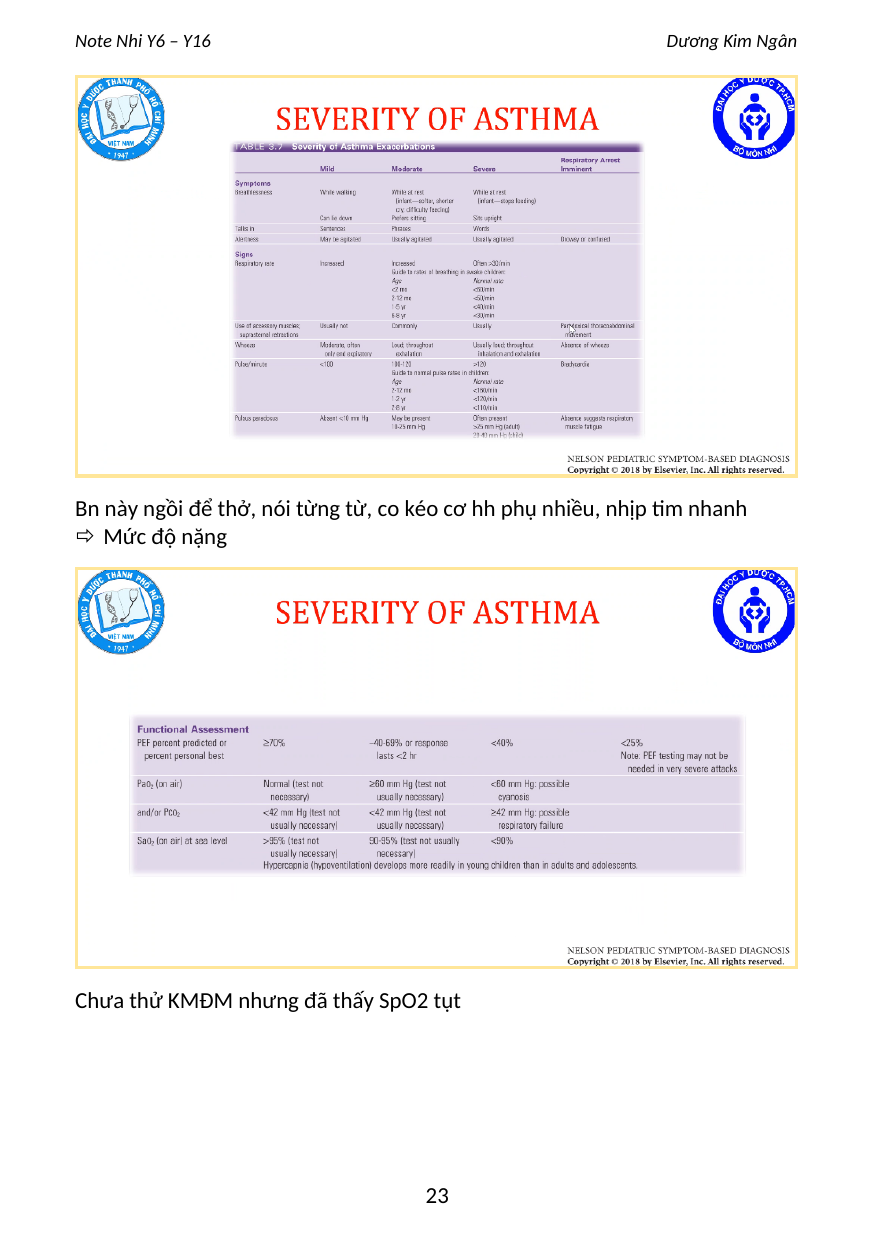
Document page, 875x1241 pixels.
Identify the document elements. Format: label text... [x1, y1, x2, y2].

text Chưa thử KMĐM nhưng đã thấy SpO2 tụt [75, 986, 799, 1014]
picture [78, 78, 795, 474]
picture [78, 570, 795, 966]
text Bn này ngồi để thở, nói từng từ, co kéo cơ hh phụ nhiều, nhịp tim nhanh [75, 494, 799, 522]
text Mức độ nặng [75, 522, 799, 550]
